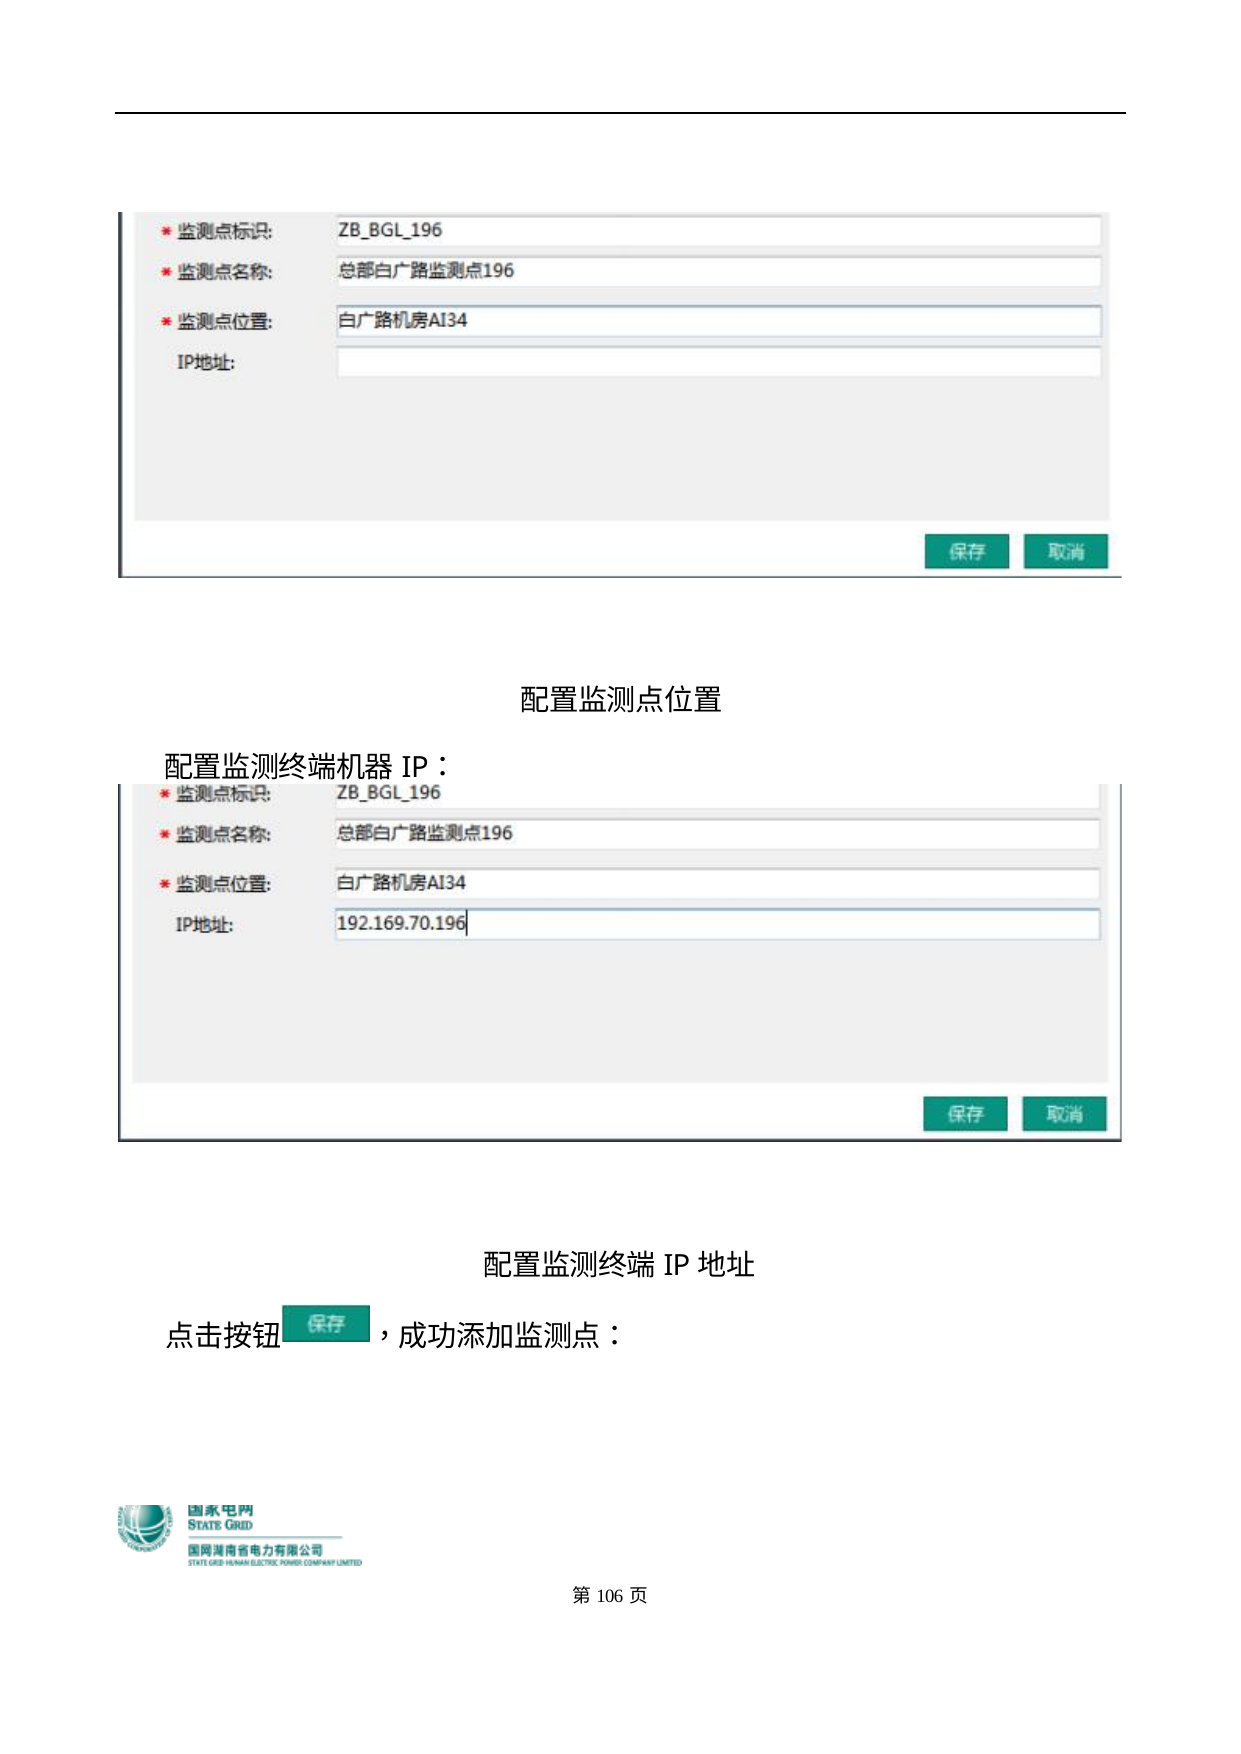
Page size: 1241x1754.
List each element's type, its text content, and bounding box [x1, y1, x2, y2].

text 配置监测终端 IP 地址 [484, 1246, 1125, 1282]
text 配置监测点位置 [520, 682, 1125, 718]
picture [117, 1505, 362, 1566]
text 点击按钮，成功添加监测点： [165, 1304, 1125, 1351]
picture [118, 784, 1122, 1142]
text 配置监测终端机器 IP： [164, 748, 1125, 784]
picture [281, 1304, 370, 1342]
picture [118, 212, 1122, 578]
